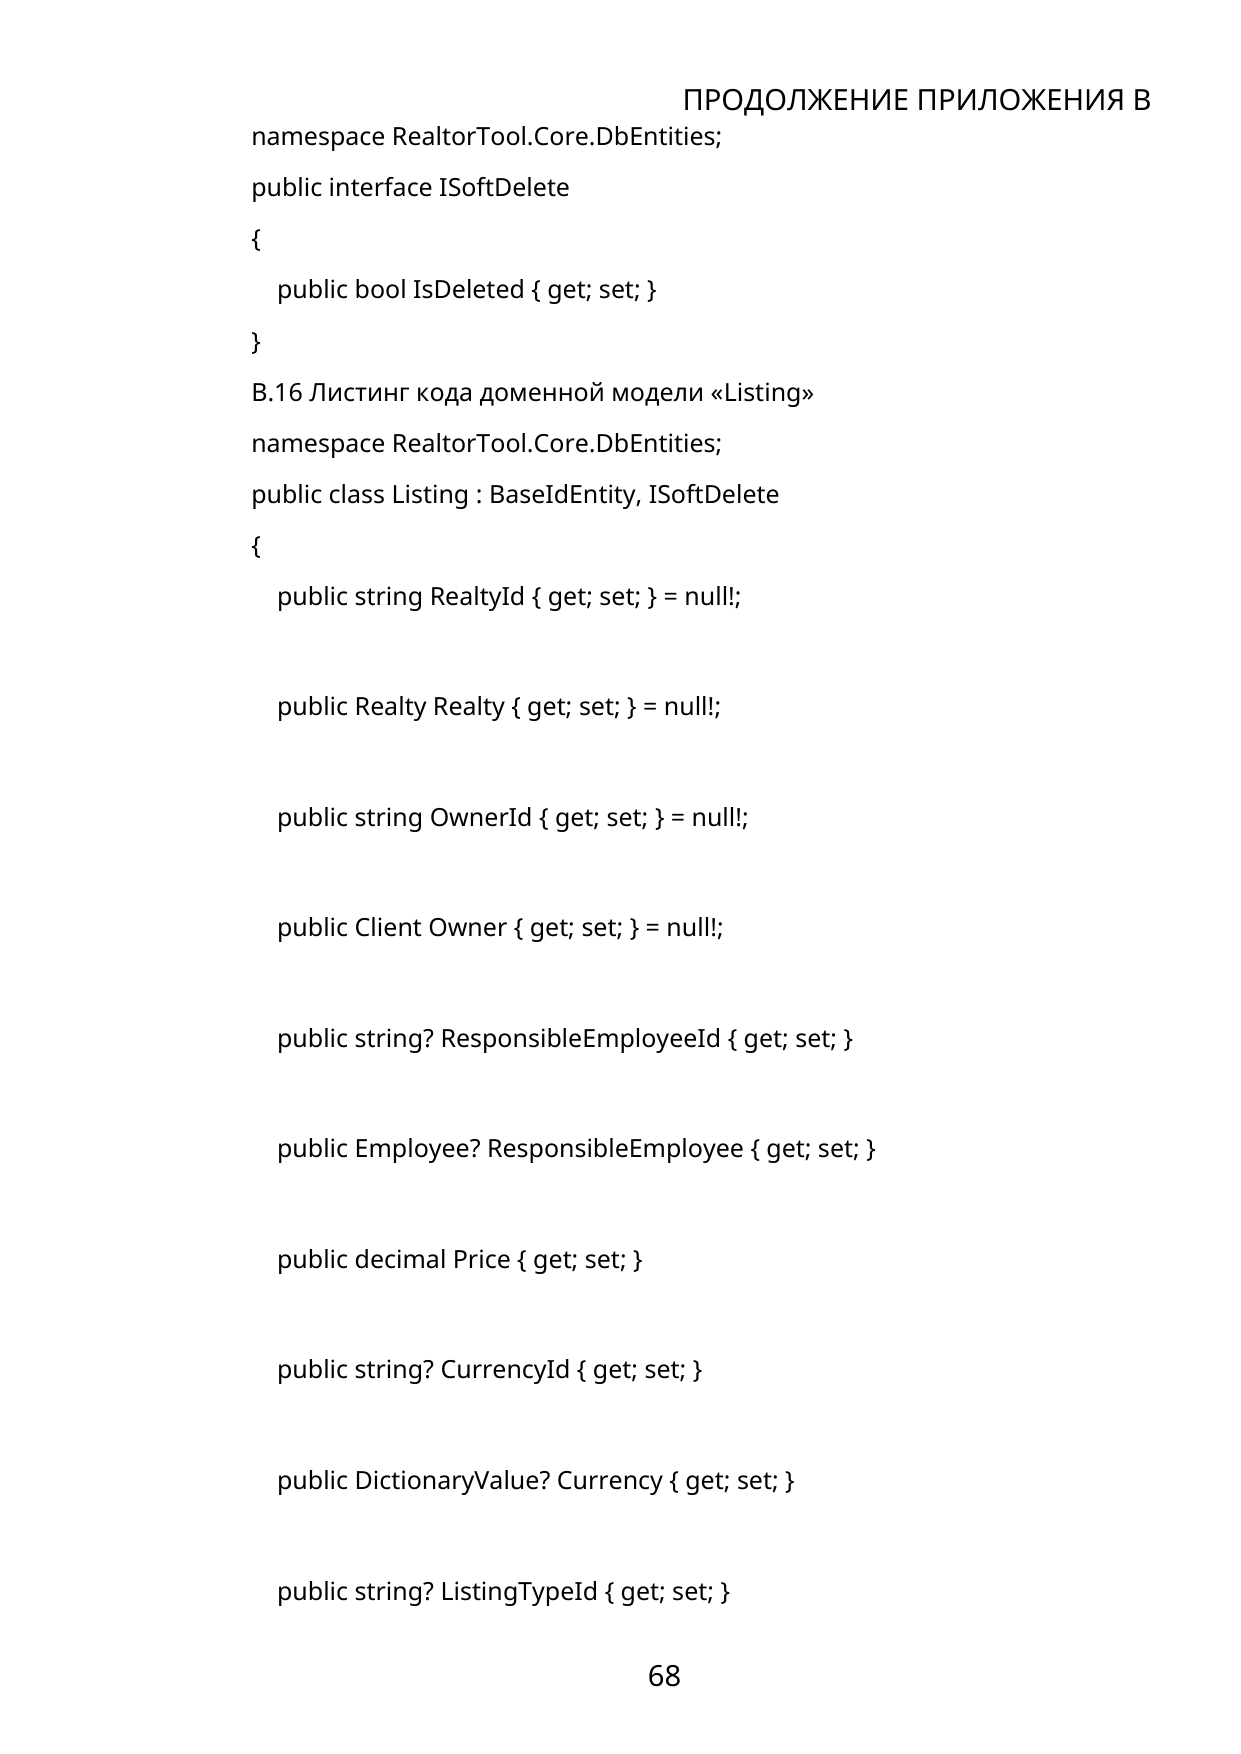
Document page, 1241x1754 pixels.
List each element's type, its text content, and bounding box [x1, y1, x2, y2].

text public Employee? ResponsibleEmployee { get; set; } [177, 1131, 1152, 1165]
text public string? CurrencyId { get; set; } [177, 1352, 1152, 1386]
text public string? ListingTypeId { get; set; } [177, 1573, 1152, 1607]
text public bool IsDeleted { get; set; } [177, 272, 1152, 306]
text public DictionaryValue? Currency { get; set; } [177, 1463, 1152, 1497]
text public string OwnerId { get; set; } = null!; [177, 799, 1152, 833]
list Листинг кода доменной модели «Listing» [177, 374, 1152, 408]
text public Client Owner { get; set; } = null!; [177, 910, 1152, 944]
text public string? ResponsibleEmployeeId { get; set; } [177, 1021, 1152, 1054]
text public class Listing : BaseIdEntity, ISoftDelete [177, 476, 1152, 510]
text public interface ISoftDelete [177, 170, 1152, 204]
text namespace RealtorTool.Core.DbEntities; [177, 119, 1152, 153]
text public string RealtyId { get; set; } = null!; [177, 578, 1152, 612]
text public Realty Realty { get; set; } = null!; [177, 689, 1152, 723]
text namespace RealtorTool.Core.DbEntities; [177, 425, 1152, 459]
text { [177, 221, 1152, 255]
text } [177, 323, 1152, 357]
text { [177, 527, 1152, 561]
text public decimal Price { get; set; } [177, 1242, 1152, 1276]
